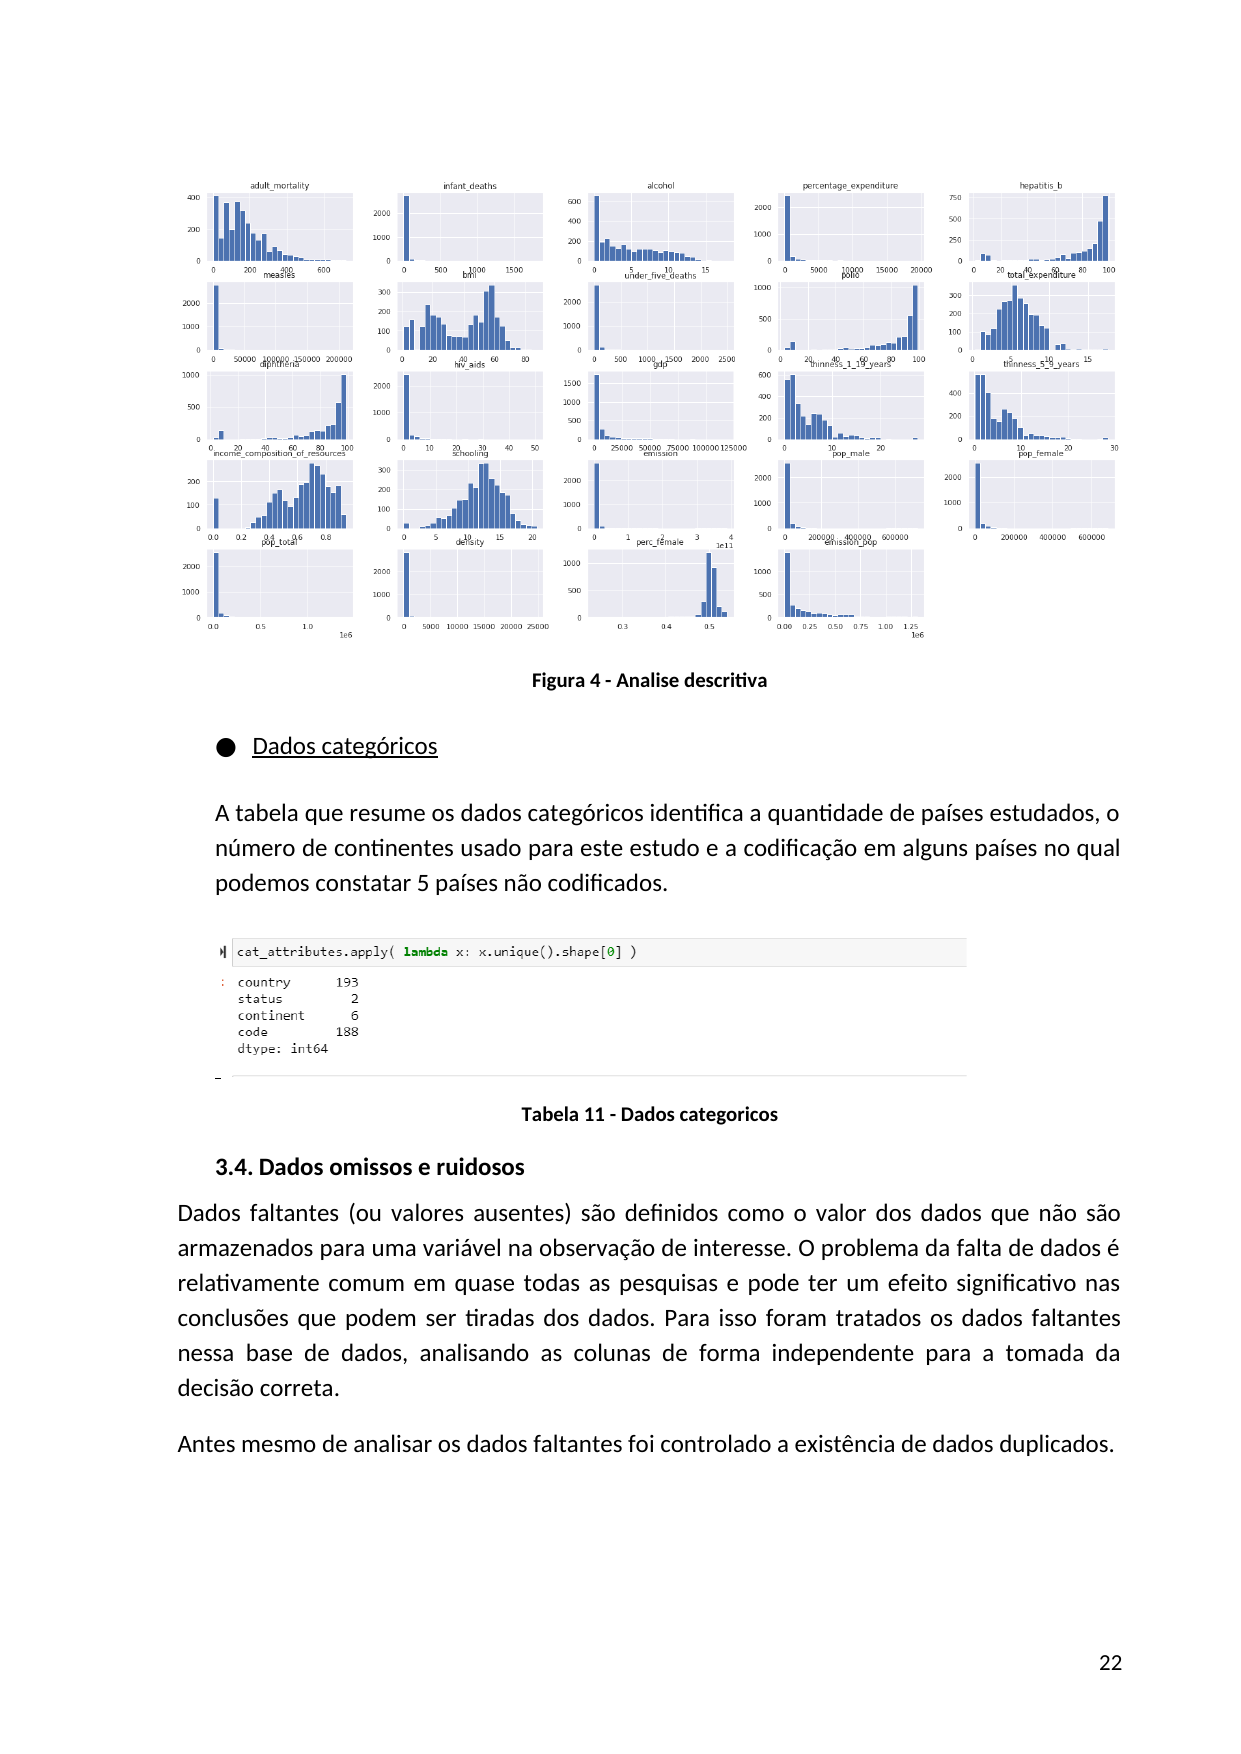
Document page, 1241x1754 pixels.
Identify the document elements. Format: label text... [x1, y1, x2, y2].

picture [220, 922, 967, 1077]
text Figura 4 - Analise descritiva [177, 667, 1122, 693]
text A tabela que resume os dados categóricos identifica a quantidade de países estudados, o número de continentes usado para este estudo e a codificação em alguns países no qual podemos constatar 5 países não codificados. [215, 797, 1122, 897]
subtitle Dados omissos e ruidosos [215, 1151, 1122, 1182]
text Dados faltantes (ou valores ausentes) são definidos como o valor dos dados que não são armazenados para uma variável na observação de interesse. O problema da falta de dados é relativamente comum em quase todas as pesquisas e pode ter um efeito significativo nas conclusões que podem ser tiradas dos dados. Para isso foram tratados os dados faltantes nessa base de dados, analisando as colunas de forma independente para a tomada da decisão correta. [177, 1197, 1122, 1403]
list Dados categóricos [215, 717, 1122, 768]
picture [177, 177, 1123, 643]
text Antes mesmo de analisar os dados faltantes foi controlado a existência de dados duplicados. [177, 1428, 1122, 1458]
